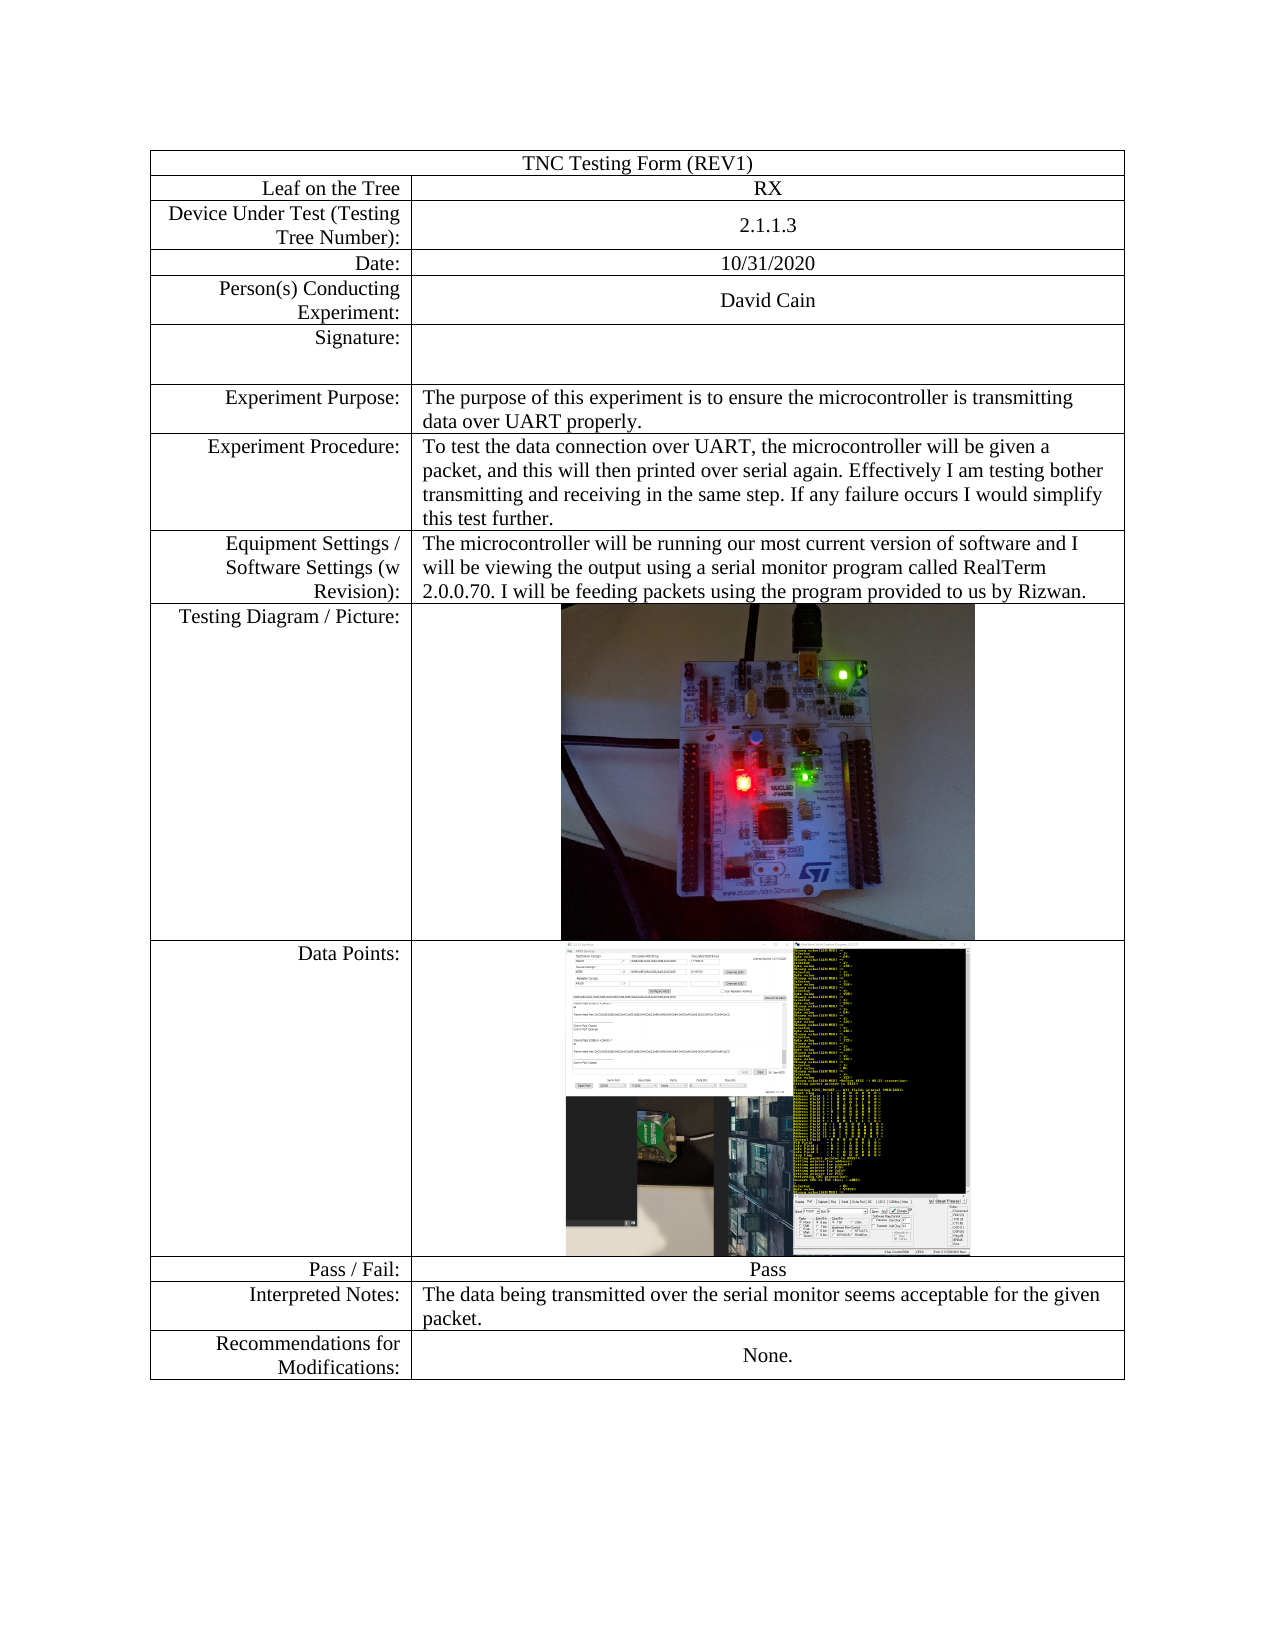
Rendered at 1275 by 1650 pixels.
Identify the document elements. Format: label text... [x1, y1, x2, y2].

table_cell [412, 325, 1124, 383]
table_cell Data Points: [151, 941, 411, 1256]
table_cell Testing Diagram / Picture: [151, 604, 411, 940]
table_cell David Cain [412, 276, 1124, 324]
table_cell Interpreted Notes: [151, 1282, 411, 1330]
table_cell [975, 604, 1124, 940]
table_cell 2.1.1.3 [412, 201, 1124, 249]
table_cell Experiment Purpose: [151, 385, 411, 433]
table_cell The microcontroller will be running our most current version of software and I will be viewing the output using a serial monitor program called RealTerm 2.0.0.70. I will be feeding packets using the program provided to us by Rizwan. [412, 531, 1124, 603]
table_cell Experiment Procedure: [151, 434, 411, 530]
table_cell Equipment Settings / Software Settings (w Revision): [151, 531, 411, 603]
table_cell Person(s) Conducting Experiment: [151, 276, 411, 324]
table_cell 10/31/2020 [412, 250, 1124, 274]
table_cell Device Under Test (Testing Tree Number): [151, 201, 411, 249]
table_header TNC Testing Form (REV1) [151, 151, 1124, 175]
table_cell The data being transmitted over the serial monitor seems acceptable for the given packet. [412, 1282, 1124, 1330]
table_cell None. [412, 1331, 1124, 1379]
table_cell Leaf on the Tree [151, 176, 411, 200]
table_cell Date: [151, 250, 411, 274]
table_cell [412, 941, 565, 1256]
table_cell [971, 941, 1124, 1256]
table_cell Pass / Fail: [151, 1257, 411, 1281]
table_cell [412, 604, 561, 940]
picture [565, 941, 971, 1256]
table_cell Signature: [151, 325, 411, 383]
table_cell Pass [412, 1257, 1124, 1281]
picture [561, 604, 975, 940]
table_cell RX [412, 176, 1124, 200]
table_cell To test the data connection over UART, the microcontroller will be given a packet, and this will then printed over serial again. Effectively I am testing bother transmitting and receiving in the same step. If any failure occurs I would simplify this test further. [412, 434, 1124, 530]
table_cell Recommendations for Modifications: [151, 1331, 411, 1379]
table_cell The purpose of this experiment is to ensure the microcontroller is transmitting data over UART properly. [412, 385, 1124, 433]
